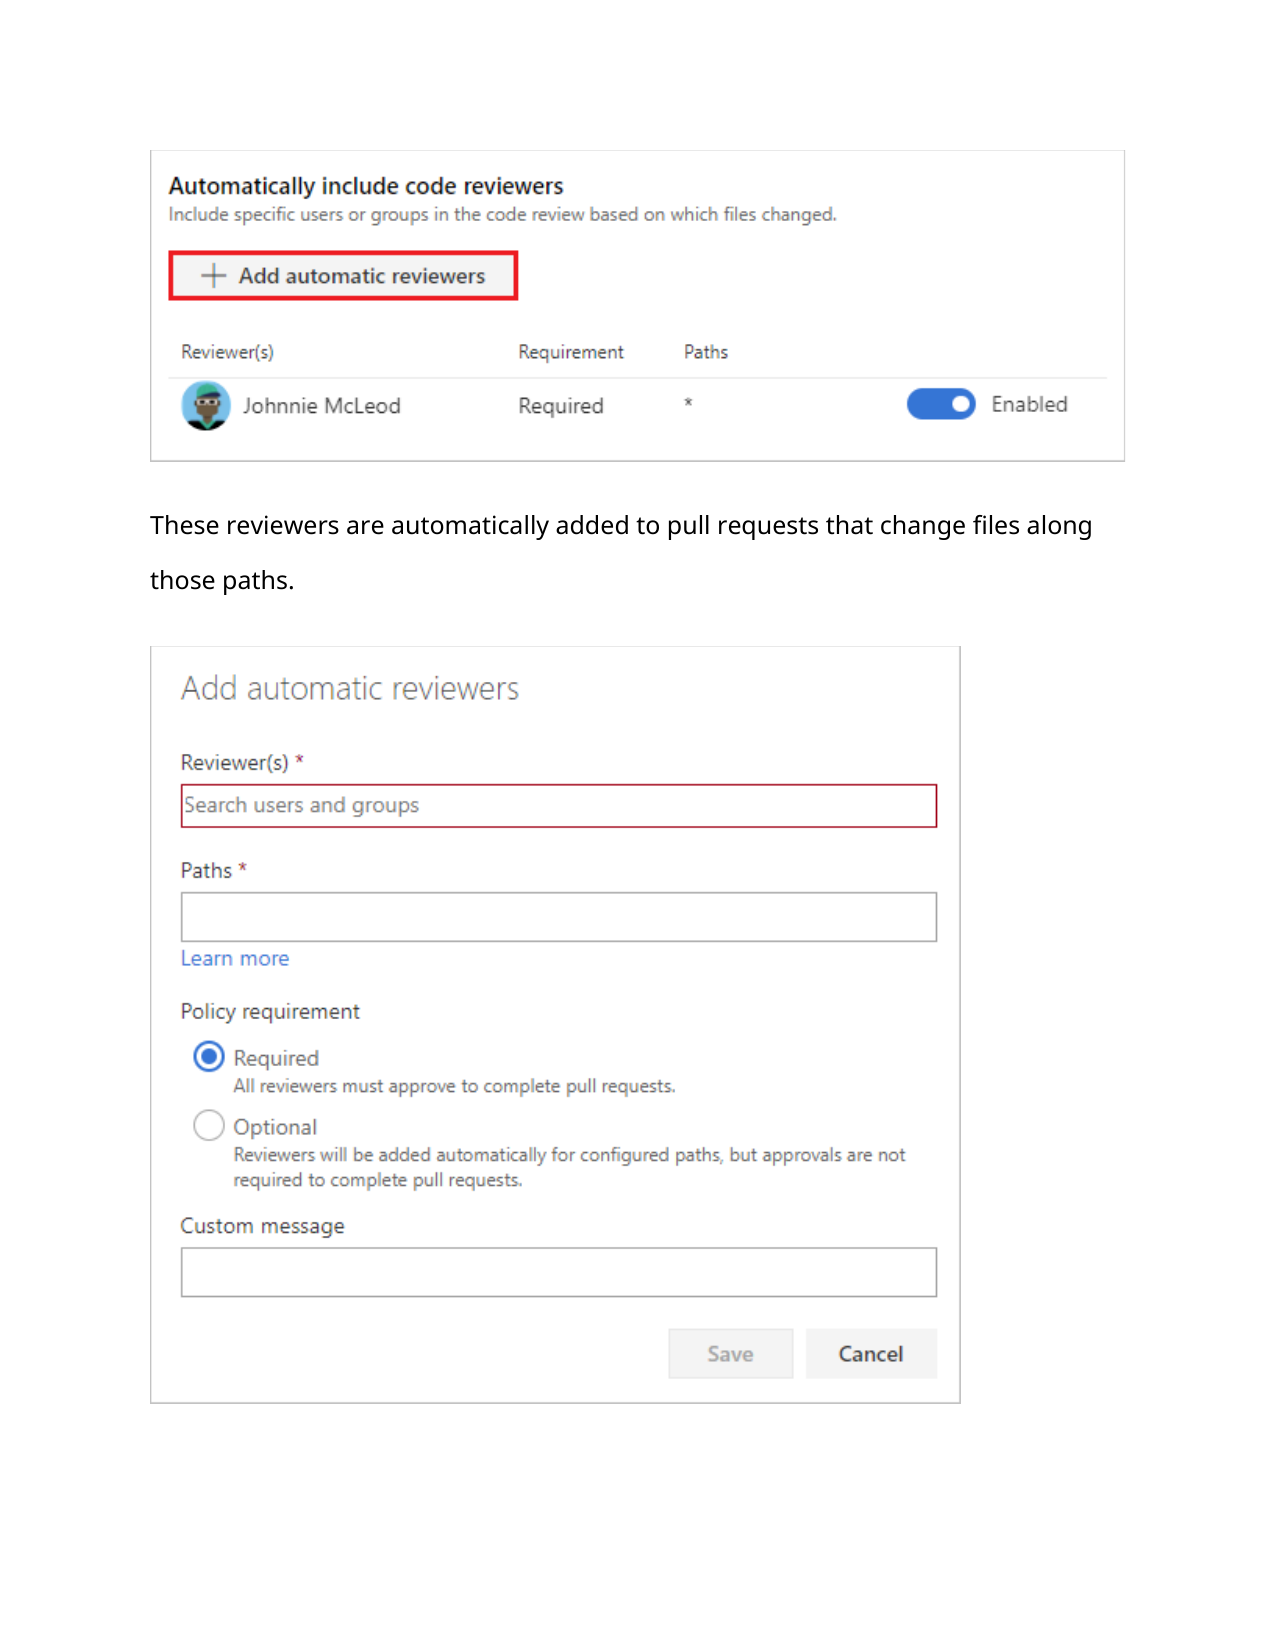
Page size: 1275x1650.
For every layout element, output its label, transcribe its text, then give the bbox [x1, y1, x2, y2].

text These reviewers are automatically added to pull requests that change files along those paths. [150, 508, 1125, 596]
picture [150, 150, 1125, 462]
picture [150, 646, 961, 1404]
